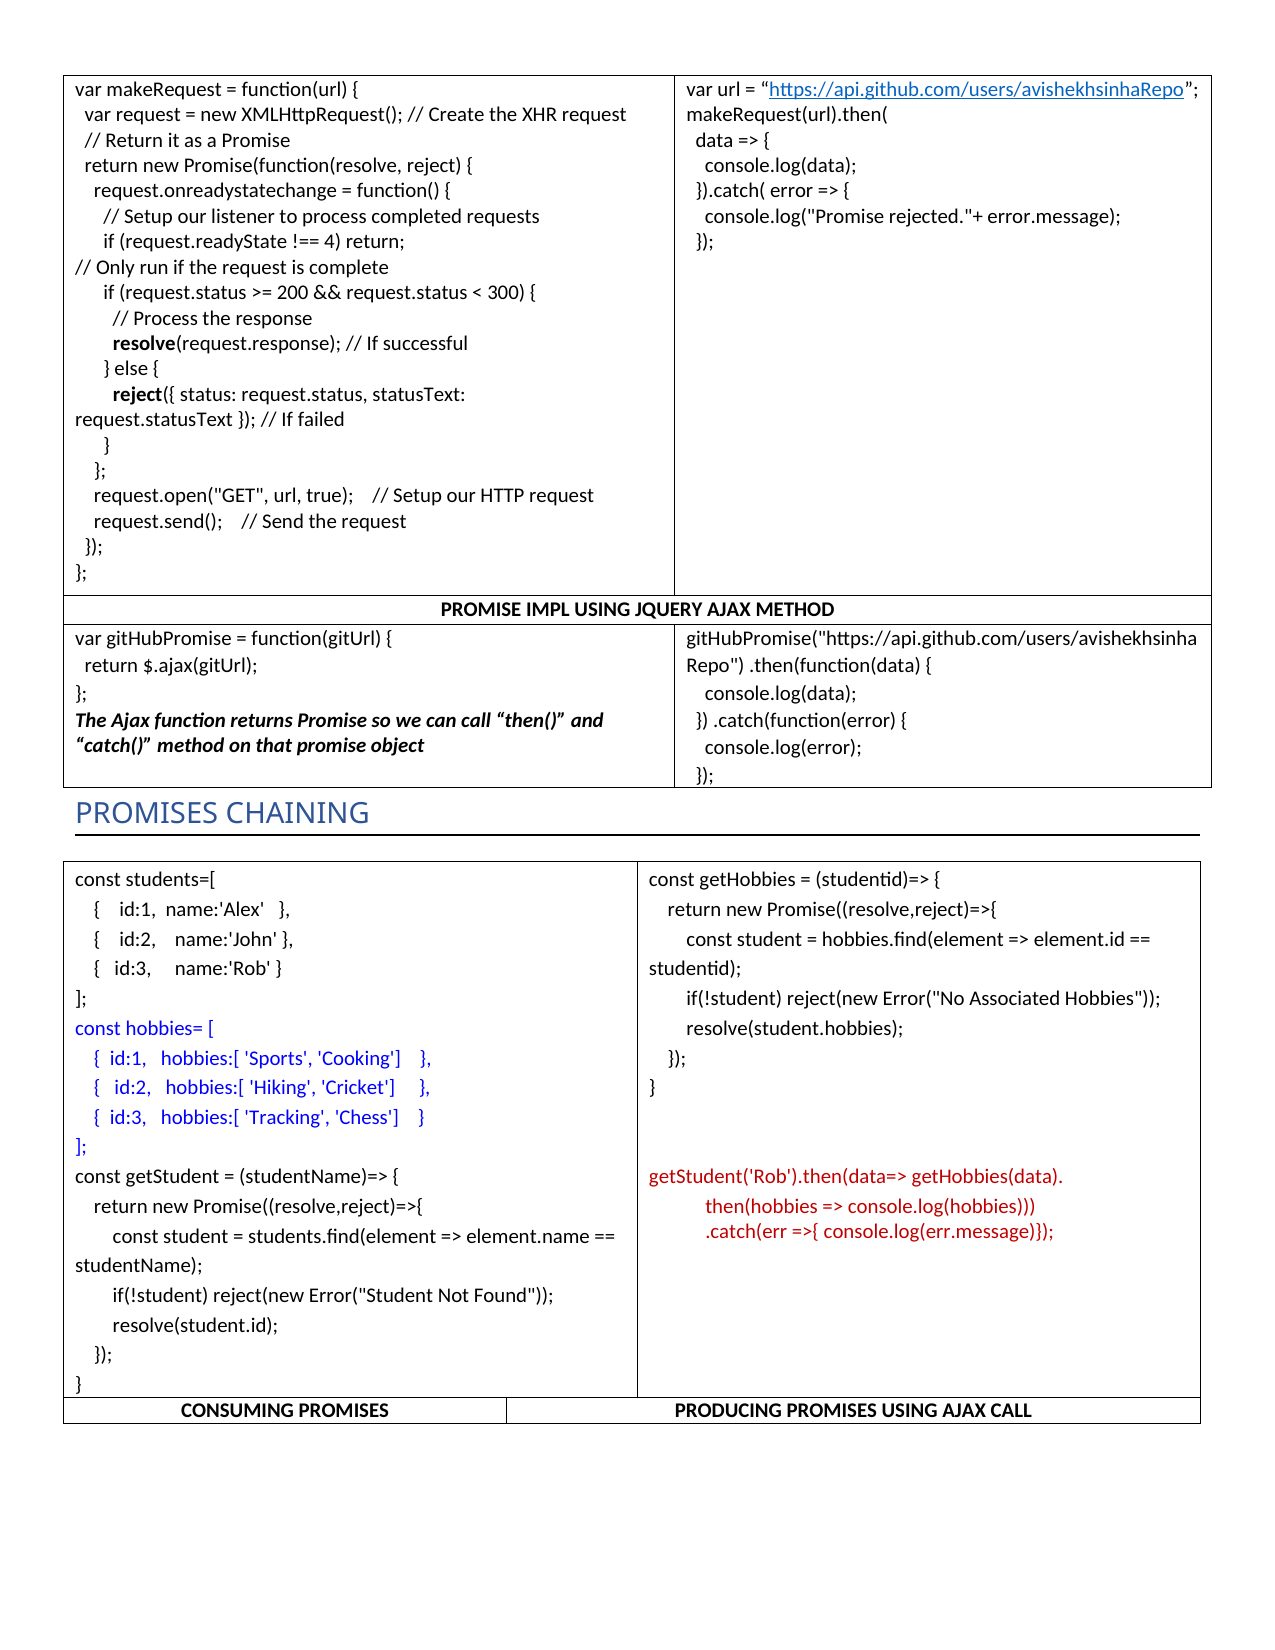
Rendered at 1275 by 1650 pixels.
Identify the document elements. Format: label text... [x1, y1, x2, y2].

table_cell CONSUMING PROMISES [64, 1398, 506, 1423]
table_cell var gitHubPromise = function(gitUrl) { return $.ajax(gitUrl); }; The Ajax function returns Promise so we can call “then()” and “catch()” method on that promise object [64, 625, 674, 787]
table_cell PRODUCING PROMISES USING AJAX CALL [507, 1398, 1200, 1423]
table_cell var makeRequest = function(url) { var request = new XMLHttpRequest(); // Create the XHR request // Return it as a Promise return new Promise(function(resolve, reject) { request.onreadystatechange = function() { // Setup our listener to process completed requests if (request.readyState !== 4) return; // Only run if the request is complete if (request.status >= 200 && request.status < 300) { // Process the response resolve(request.response); // If successful } else { reject({ status: request.status, statusText: request.statusText }); // If failed } }; request.open("GET", url, true); // Setup our HTTP request request.send(); // Send the request }); }; [64, 76, 674, 595]
table_cell gitHubPromise("https://api.github.com/users/avishekhsinha Repo") .then(function(data) { console.log(data); }) .catch(function(error) { console.log(error); }); [675, 625, 1211, 787]
table_cell var url = “https://api.github.com/users/avishekhsinhaRepo”; makeRequest(url).then( data => { console.log(data); }).catch( error => { console.log("Promise rejected."+ error.message); }); [675, 76, 1211, 595]
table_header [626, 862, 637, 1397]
subtitle PROMISES CHAINING [75, 792, 1200, 834]
table_cell PROMISE IMPL USING JQUERY AJAX METHOD [64, 596, 1211, 624]
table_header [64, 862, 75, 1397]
table_header const getHobbies = (studentid)=> { return new Promise((resolve,reject)=>{ const student = hobbies.find(element => element.id == studentid); if(!student) reject(new Error("No Associated Hobbies")); resolve(student.hobbies); }); } getStudent('Rob').then(data=> getHobbies(data). then(hobbies => console.log(hobbies))) .catch(err =>{ console.log(err.message)}); [638, 862, 1200, 1397]
